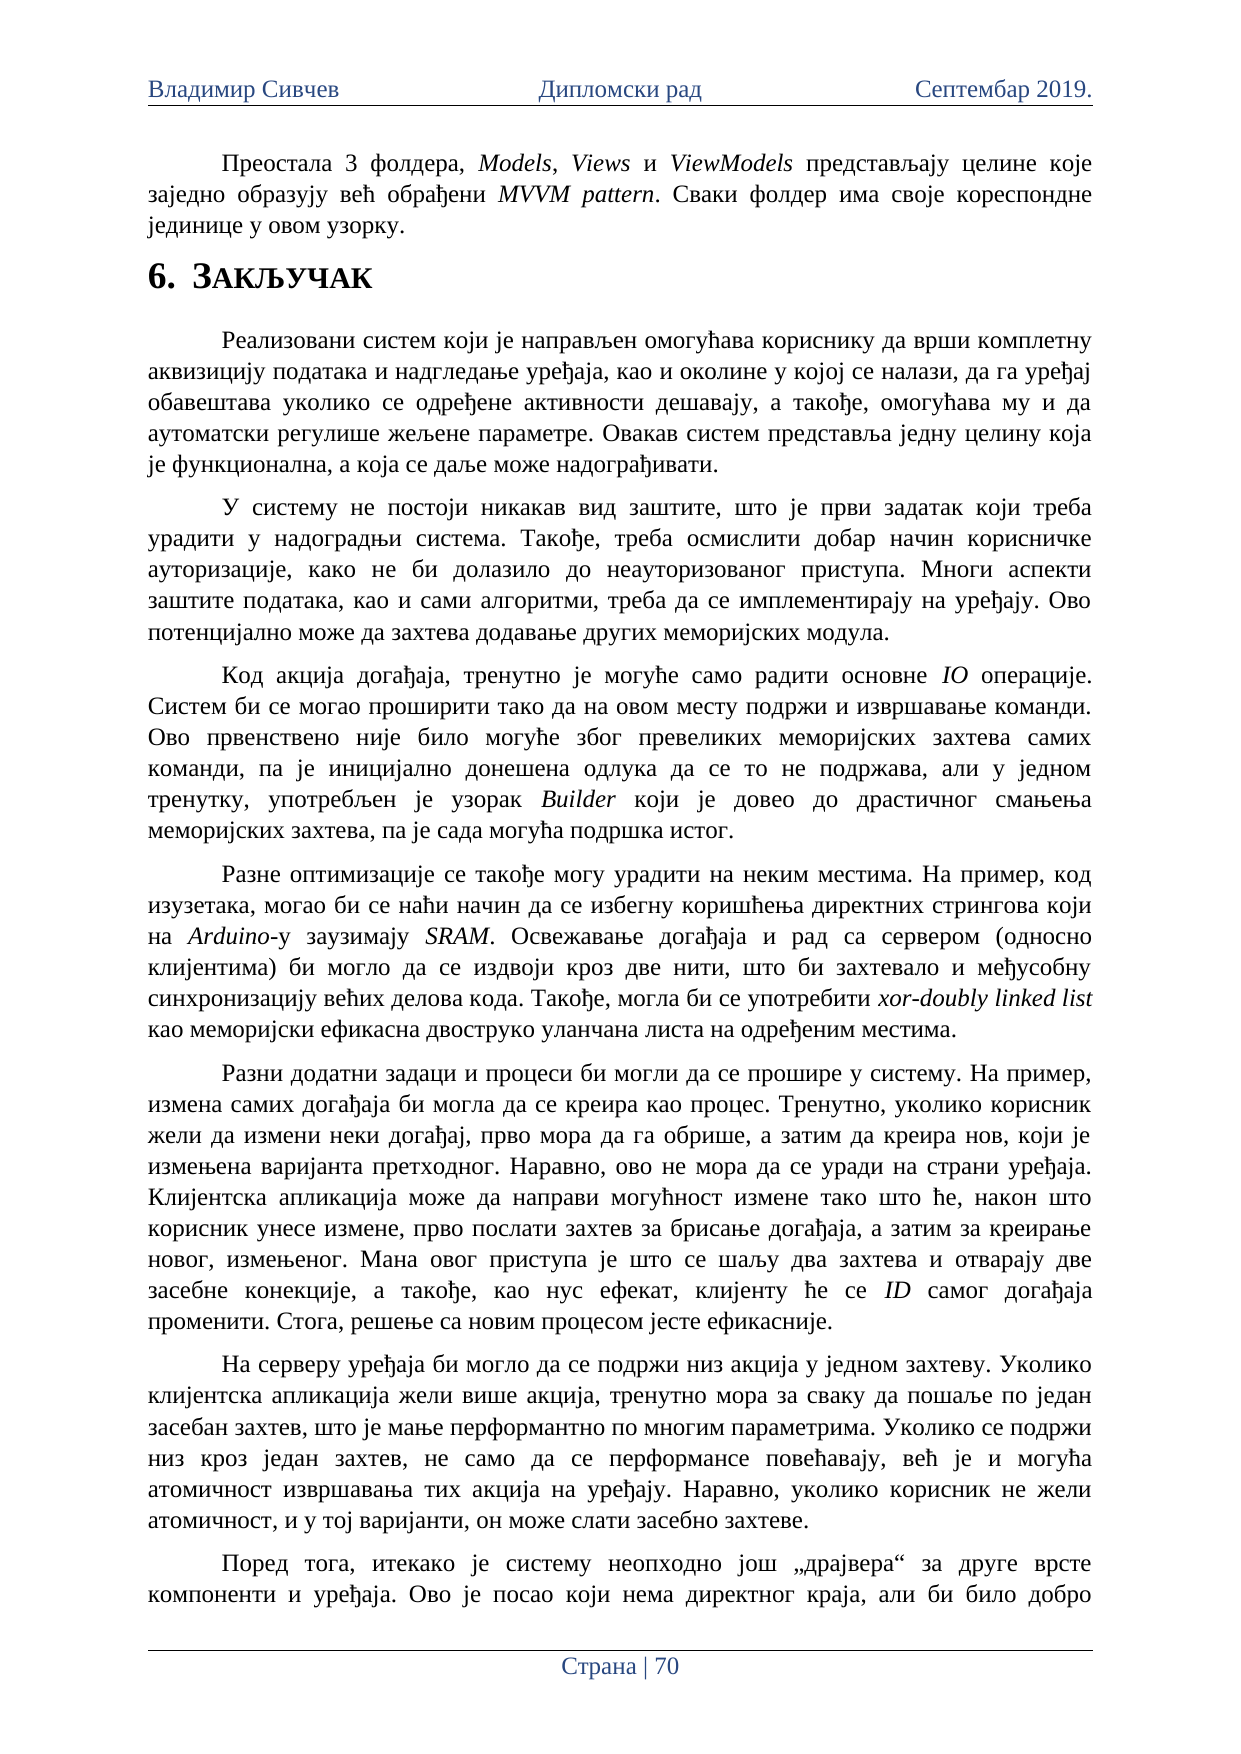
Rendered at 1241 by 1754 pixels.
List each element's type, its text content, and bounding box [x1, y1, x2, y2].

text Код акција догађаја, тренутно је могуће само радити основне IO операције. Систем би се могао проширити тако да на овом месту подржи и извршавање команди. Ово првенствено није било могуће због превеликих меморијских захтева самих команди, па је иницијално донешена одлука да се то не подржава, али у једном тренутку, употребљен је узорак Builder који је довео до драстичног смањења меморијских захтева, па је сада могућа подршка истог. [148, 660, 1093, 844]
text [148, 1548, 1093, 1608]
text Реализовани систем који је направљен омогућава кориснику да врши комплетну аквизицију података и надгледање уређаја, као и околине у којој се налази, да га уређај обавештава уколико се одређене активности дешавају, а такође, омогућава му и да аутоматски регулише жељене параметре. Овакав систем представља једну целину која је функционална, а која се даље може надограђивати. [148, 325, 1093, 478]
text Преостала 3 фолдера, Models, Views и ViewModels представљају целине које заједно образују већ обрађени MVVM pattern. Сваки фолдер има своје кореспондне јединице у овом узорку. [148, 148, 1093, 238]
text Разне оптимизације се такође могу урадити на неким местима. На пример, код изузетака, могао би се наћи начин да се избегну коришћења директних стрингова који на Arduino-у заузимају SRAM. Освежавање догађаја и рад са сервером (односно клијентима) би могло да се издвоји кроз две нити, што би захтевало и међусобну синхронизацију већих делова кода. Такође, могла би се употребити xor-doubly linked list као меморијски ефикасна двоструко уланчана листа на одређеним местима. [148, 859, 1093, 1043]
text У систему не постоји никакав вид заштите, што је први задатак који треба урадити у надоградњи система. Такође, треба осмислити добар начин корисничке ауторизације, како не би долазило до неауторизованог приступа. Многи аспекти заштите података, као и сами алгоритми, треба да се имплементирају на уређају. Ово потенцијално може да захтева додавање других меморијских модула. [148, 492, 1093, 645]
text На серверу уређаја би могло да се подржи низ акција у једном захтеву. Уколико клијентска апликација жели више акција, тренутно мора за сваку да пошаље по један засебан захтев, што је мање перформантно по многим параметрима. Уколико се подржи низ кроз један захтев, не само да се перформансе повећавају, већ је и могућа атомичност извршавања тих акција на уређају. Наравно, уколико корисник не жели атомичност, и у тој варијанти, он може слати засебно захтеве. [148, 1349, 1093, 1533]
text Разни додатни задаци и процеси би могли да се прошире у систему. На пример, измена самих догађаја би могла да се креира као процес. Тренутно, уколико корисник жели да измени неки догађај, прво мора да га обрише, а затим да креира нов, који је измењена варијанта претходног. Наравно, ово не мора да се уради на страни уређаја. Клијентска апликација може да направи могућност измене тако што ће, након што корисник унесе измене, прво послати захтев за брисање догађаја, а затим за креирање новог, измењеног. Мана овог приступа је што се шаљу два захтева и отварају две засебне конекције, а такође, као нус ефекат, клијенту ће се ID самог догађаја променити. Стога, решење са новим процесом јесте ефикасније. [148, 1058, 1093, 1335]
subtitle Закључак [148, 253, 1093, 296]
